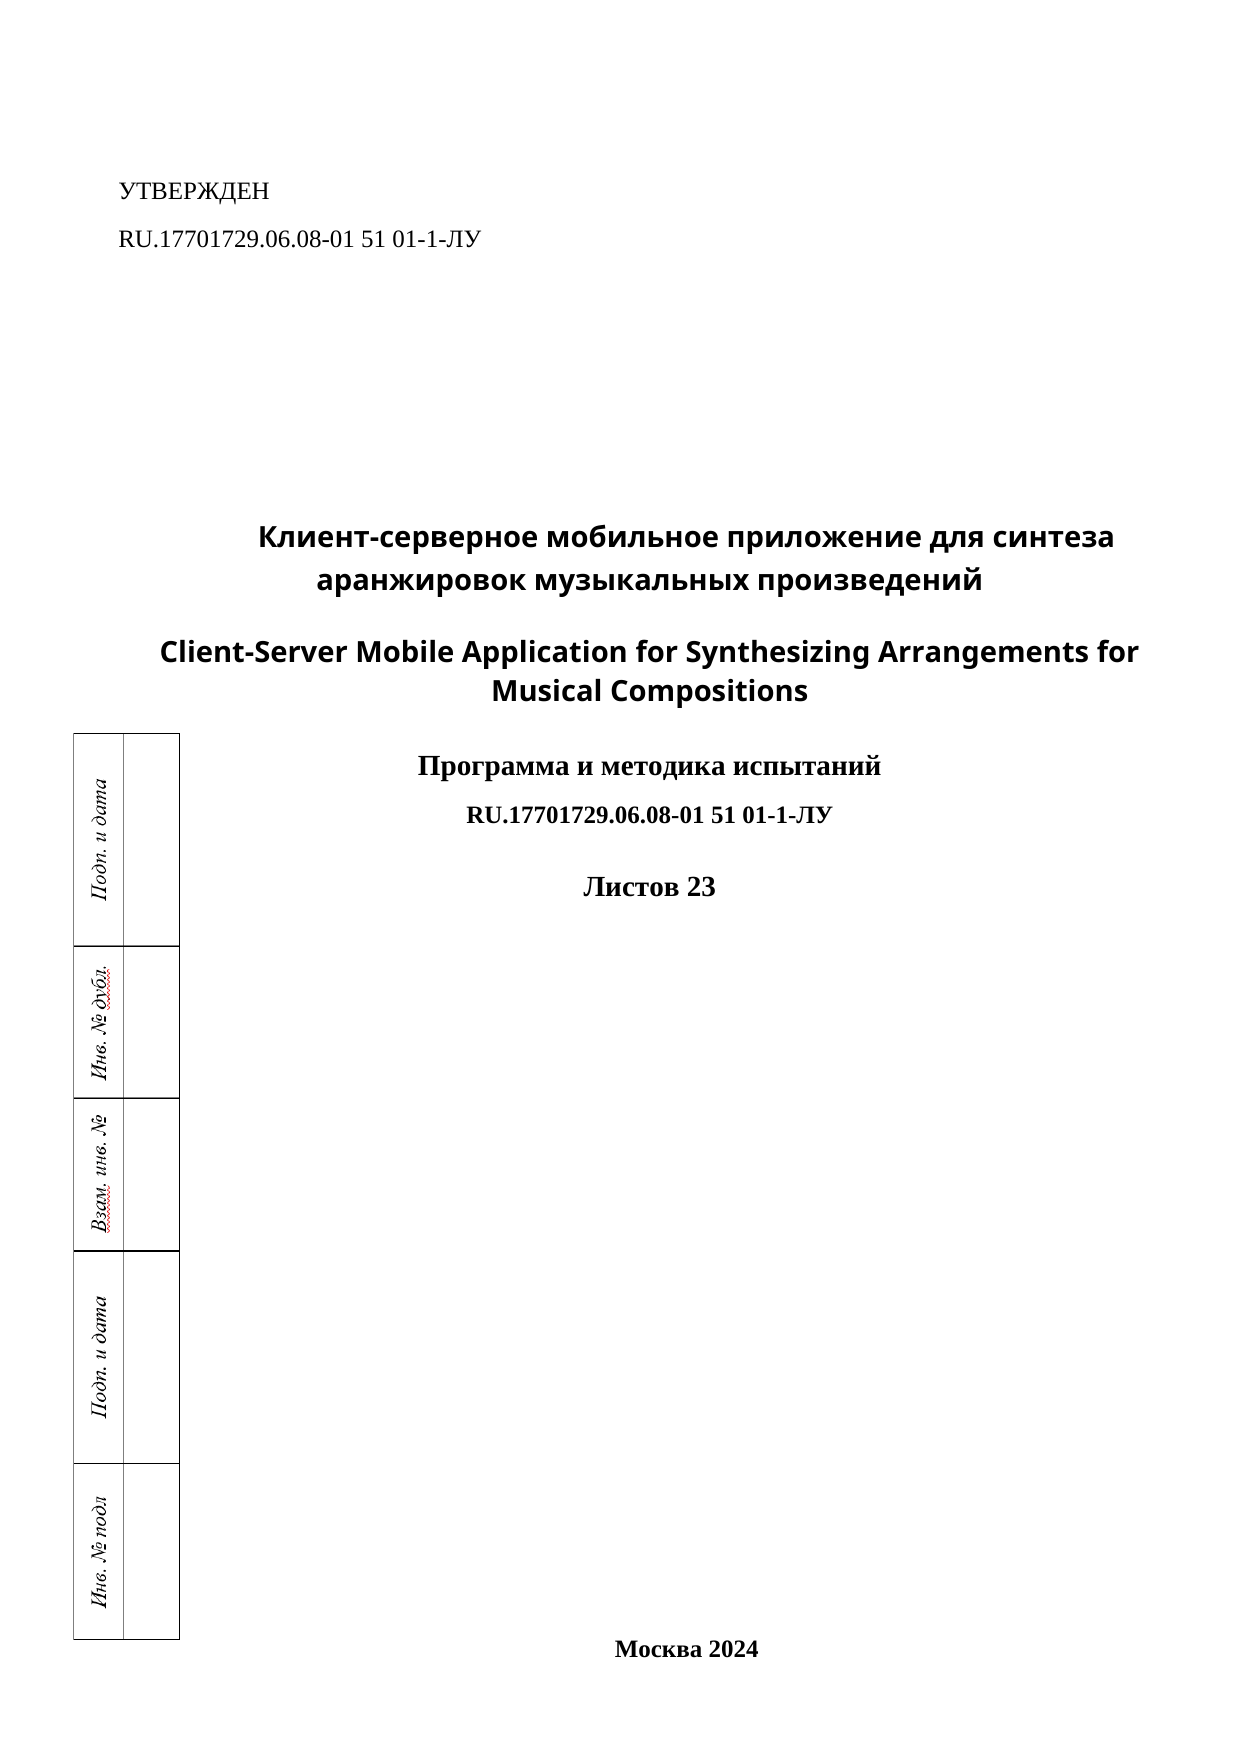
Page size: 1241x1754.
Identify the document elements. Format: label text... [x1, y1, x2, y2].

text УТВЕРЖДЕН [118, 176, 1181, 205]
text Client-Server Mobile Application for Synthesizing Arrangements for Musical Compositions [118, 631, 1181, 710]
text RU.17701729.06.08-01 51 01-1-ЛУ [181, 801, 1181, 829]
text Программа и методика испытаний [181, 748, 1181, 781]
text Москва 2024 [192, 1634, 1181, 1663]
text Клиент-серверное мобильное приложение для синтеза аранжировок музыкальных произведений [118, 516, 1181, 599]
text Листов 23 [181, 869, 1181, 903]
text RU.17701729.06.08-01 51 01-1-ЛУ [118, 224, 1181, 253]
picture [69, 729, 181, 1643]
